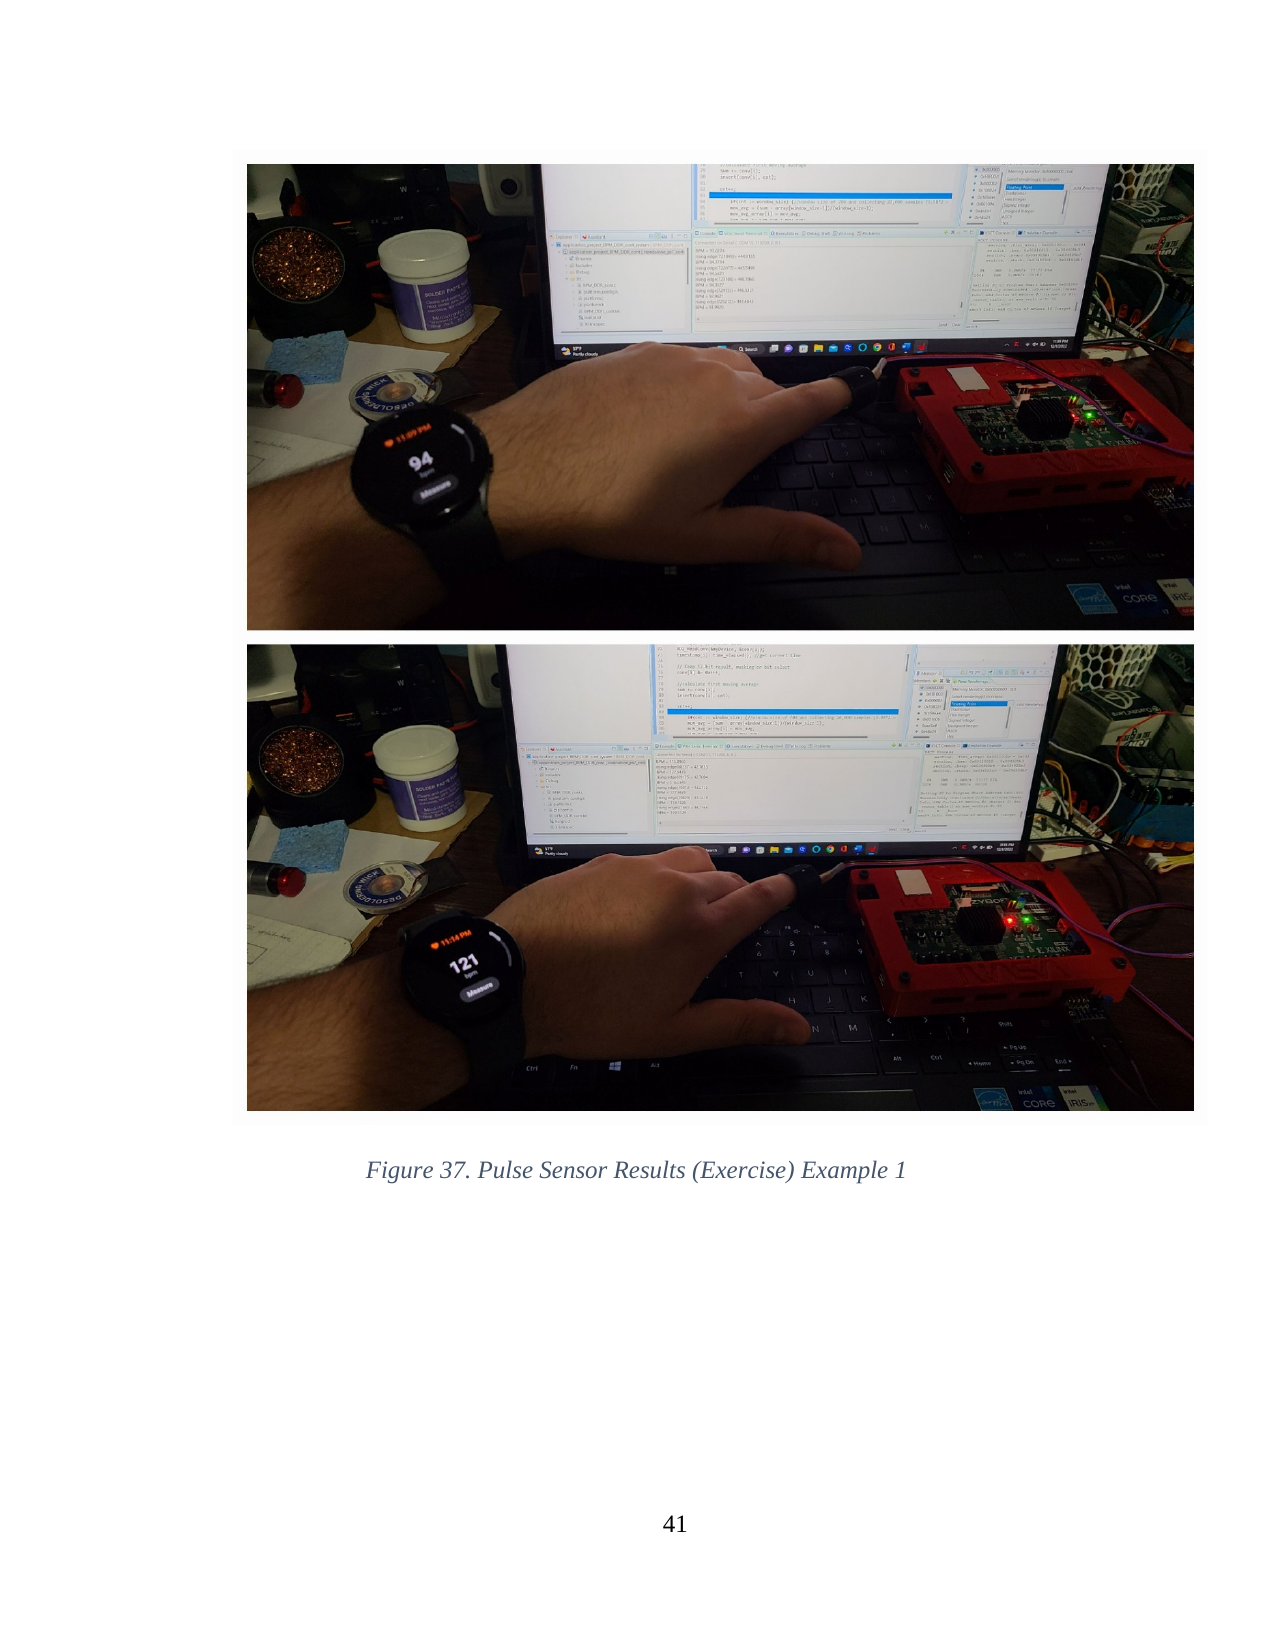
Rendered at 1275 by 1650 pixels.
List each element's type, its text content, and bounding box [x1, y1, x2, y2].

picture [232, 150, 1208, 1125]
text Figure 37. Pulse Sensor Results (Exercise) Example 1 [150, 1155, 1125, 1184]
